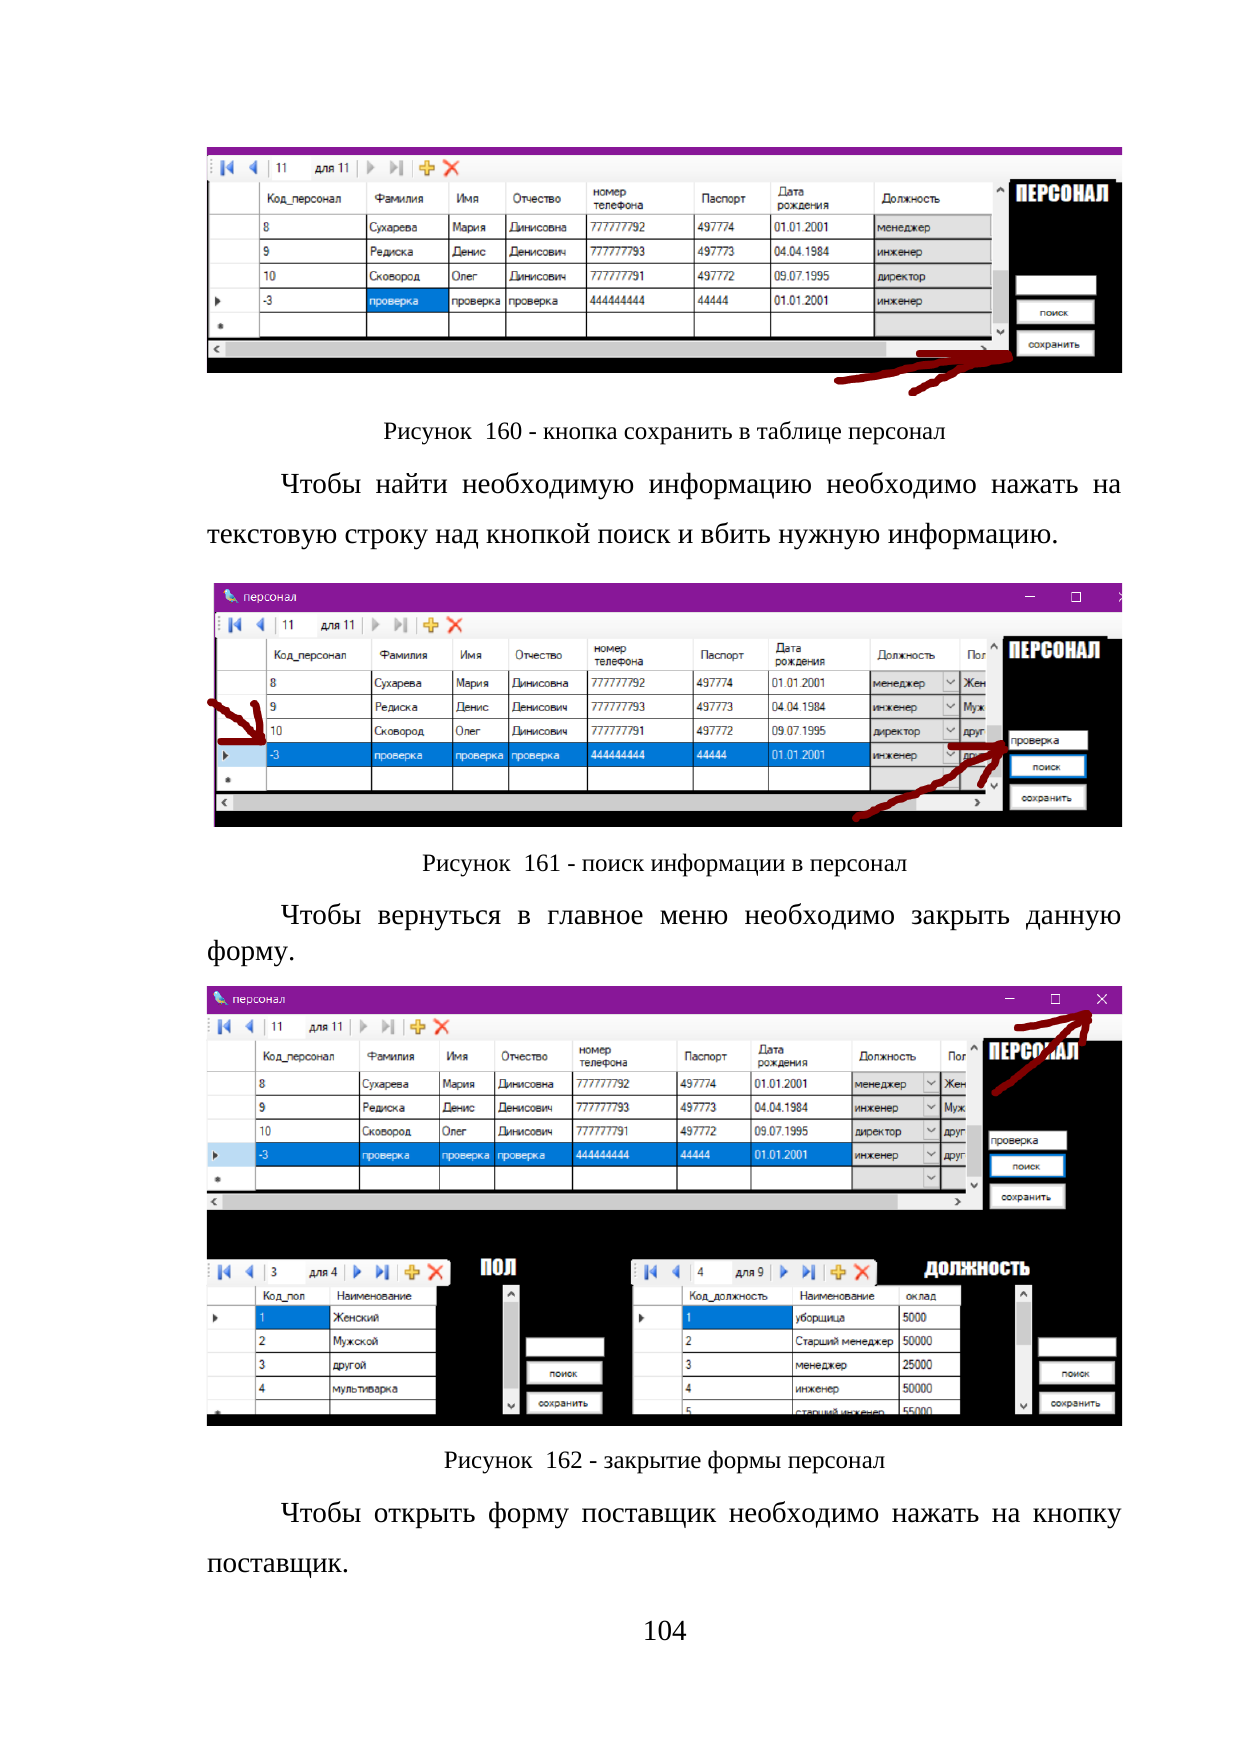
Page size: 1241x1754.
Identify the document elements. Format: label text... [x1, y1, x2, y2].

picture [206, 583, 1123, 827]
picture [206, 147, 1123, 396]
text Чтобы открыть форму поставщик необходимо нажать на кнопку поставщик. [207, 1495, 1122, 1579]
picture [206, 986, 1123, 1426]
text Чтобы найти необходимую информацию необходимо нажать на текстовую строку над кнопкой поиск и вбить нужную информацию. [207, 466, 1122, 550]
text Чтобы вернуться в главное меню необходимо закрыть данную форму. [207, 897, 1122, 967]
